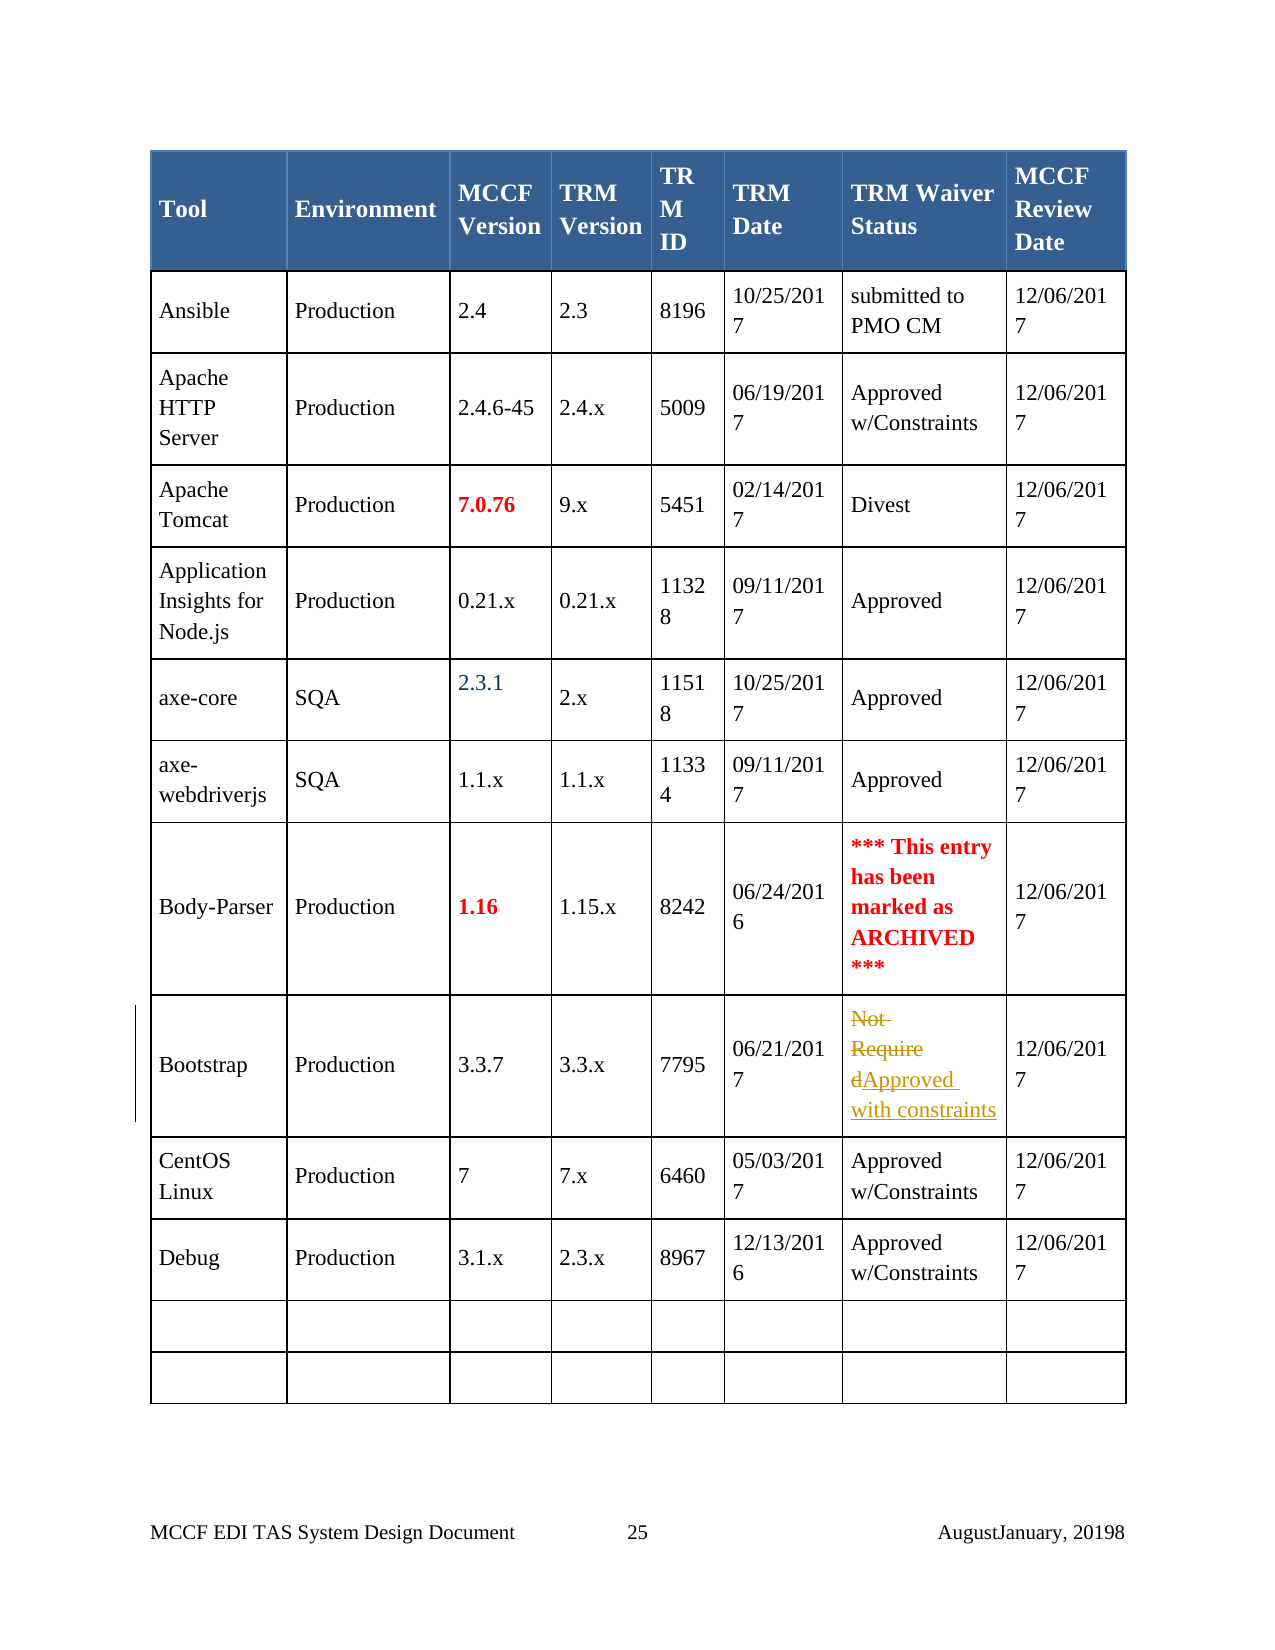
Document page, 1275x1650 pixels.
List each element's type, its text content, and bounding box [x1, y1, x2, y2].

table_cell 11328 [652, 548, 724, 658]
table_cell Divest [843, 466, 1006, 546]
table_header TRM ID [652, 152, 724, 270]
table_cell axe-core [152, 660, 286, 740]
table_cell 2.4.x [552, 354, 651, 464]
table_cell 06/21/2017 [725, 996, 842, 1136]
table_cell Approved [843, 741, 1006, 821]
table_cell [152, 1353, 286, 1403]
table_cell 7.0.76 [451, 466, 551, 546]
table_cell 12/06/2017 [1007, 996, 1125, 1136]
table_cell 5009 [652, 354, 724, 464]
table_cell Approved [843, 548, 1006, 658]
table_cell 12/06/2017 [1007, 1138, 1125, 1218]
table_cell [152, 1301, 286, 1351]
table_cell 12/06/2017 [1007, 466, 1125, 546]
table_cell Apache Tomcat [152, 466, 286, 546]
table_cell Production [288, 354, 449, 464]
table_cell 3.1.x [451, 1220, 551, 1299]
table_cell 11518 [652, 660, 724, 740]
table_cell SQA [288, 660, 449, 740]
table_cell Production [288, 823, 449, 994]
table_cell Production [288, 1138, 449, 1218]
table_cell 12/06/2017 [1007, 660, 1125, 740]
table_cell SQA [288, 741, 449, 821]
table_cell 5451 [652, 466, 724, 546]
table_cell [843, 1301, 1006, 1351]
table_header TRM Waiver Status [843, 152, 1006, 270]
table_cell 7 [451, 1138, 551, 1218]
table_cell [451, 1353, 551, 1403]
table_header Environment [288, 152, 449, 270]
table_cell 2.4 [451, 272, 551, 352]
table_cell 8196 [652, 272, 724, 352]
table_cell Approved w/Constraints [843, 1138, 1006, 1218]
table_cell 2.3.x [552, 1220, 651, 1299]
table_cell 12/13/2016 [725, 1220, 842, 1299]
table_cell 12/06/2017 [1007, 741, 1125, 821]
table_cell [288, 1353, 449, 1403]
table_cell Production [288, 548, 449, 658]
table_cell [652, 1301, 724, 1351]
table_cell 05/03/2017 [725, 1138, 842, 1218]
table_cell Approved [843, 660, 1006, 740]
table_cell Body-Parser [152, 823, 286, 994]
table_header MCCF Review Date [1007, 152, 1125, 270]
table_cell *** This entry has been marked as ARCHIVED *** [843, 823, 1006, 994]
table_cell 12/06/2017 [1007, 1220, 1125, 1299]
table_cell [652, 1353, 724, 1403]
table_cell [1007, 1301, 1125, 1351]
table_cell 2.x [552, 660, 651, 740]
table_cell 12/06/2017 [1007, 354, 1125, 464]
table_cell 12/06/2017 [1007, 548, 1125, 658]
table_cell Production [288, 272, 449, 352]
table_cell 10/25/2017 [725, 272, 842, 352]
table_cell [451, 1301, 551, 1351]
table_cell Bootstrap [152, 996, 286, 1136]
table_cell 0.21.x [451, 548, 551, 658]
table_cell [552, 1353, 651, 1403]
table_cell Application Insights for Node.js [152, 548, 286, 658]
table_cell 12/06/2017 [1007, 272, 1125, 352]
table_cell [288, 1301, 449, 1351]
table_cell CentOS Linux [152, 1138, 286, 1218]
table_cell 1.1.x [552, 741, 651, 821]
table_cell 3.3.x [552, 996, 651, 1136]
table_header Tool [152, 152, 286, 270]
table_cell 1.16 [451, 823, 551, 994]
table_cell [843, 1353, 1006, 1403]
table_cell [552, 1301, 651, 1351]
table_cell 8242 [652, 823, 724, 994]
table_header TRM Version [552, 152, 651, 270]
table_cell 2.3.1 [451, 660, 551, 740]
table_cell [725, 1353, 842, 1403]
table_cell Approved w/Constraints [843, 1220, 1006, 1299]
table_cell 3.3.7 [451, 996, 551, 1136]
table_cell 2.3 [552, 272, 651, 352]
table_cell 1.15.x [552, 823, 651, 994]
table_cell 02/14/2017 [725, 466, 842, 546]
table_cell [1007, 1353, 1125, 1403]
table_header MCCF Version [451, 152, 551, 270]
table_cell 11334 [652, 741, 724, 821]
table_cell Ansible [152, 272, 286, 352]
table_header TRM Date [725, 152, 842, 270]
table_cell Production [288, 996, 449, 1136]
table_cell 0.21.x [552, 548, 651, 658]
table_cell 06/24/2016 [725, 823, 842, 994]
table_cell 06/19/2017 [725, 354, 842, 464]
table_cell 7795 [652, 996, 724, 1136]
table_cell 10/25/2017 [725, 660, 842, 740]
table_cell 12/06/2017 [1007, 823, 1125, 994]
table_cell submitted to PMO CM [843, 272, 1006, 352]
table_cell Production [288, 1220, 449, 1299]
table_cell Debug [152, 1220, 286, 1299]
table_cell 9.x [552, 466, 651, 546]
table_cell axe-webdriverjs [152, 741, 286, 821]
table_cell 2.4.6-45 [451, 354, 551, 464]
table_cell 7.x [552, 1138, 651, 1218]
table_cell 09/11/2017 [725, 548, 842, 658]
table_cell [725, 1301, 842, 1351]
table_cell 8967 [652, 1220, 724, 1299]
table_cell Apache HTTP Server [152, 354, 286, 464]
table_cell Approved w/Constraints [843, 354, 1006, 464]
table_cell [843, 996, 1006, 1136]
table_cell 09/11/2017 [725, 741, 842, 821]
table_cell Production [288, 466, 449, 546]
table_cell 1.1.x [451, 741, 551, 821]
table_cell 6460 [652, 1138, 724, 1218]
